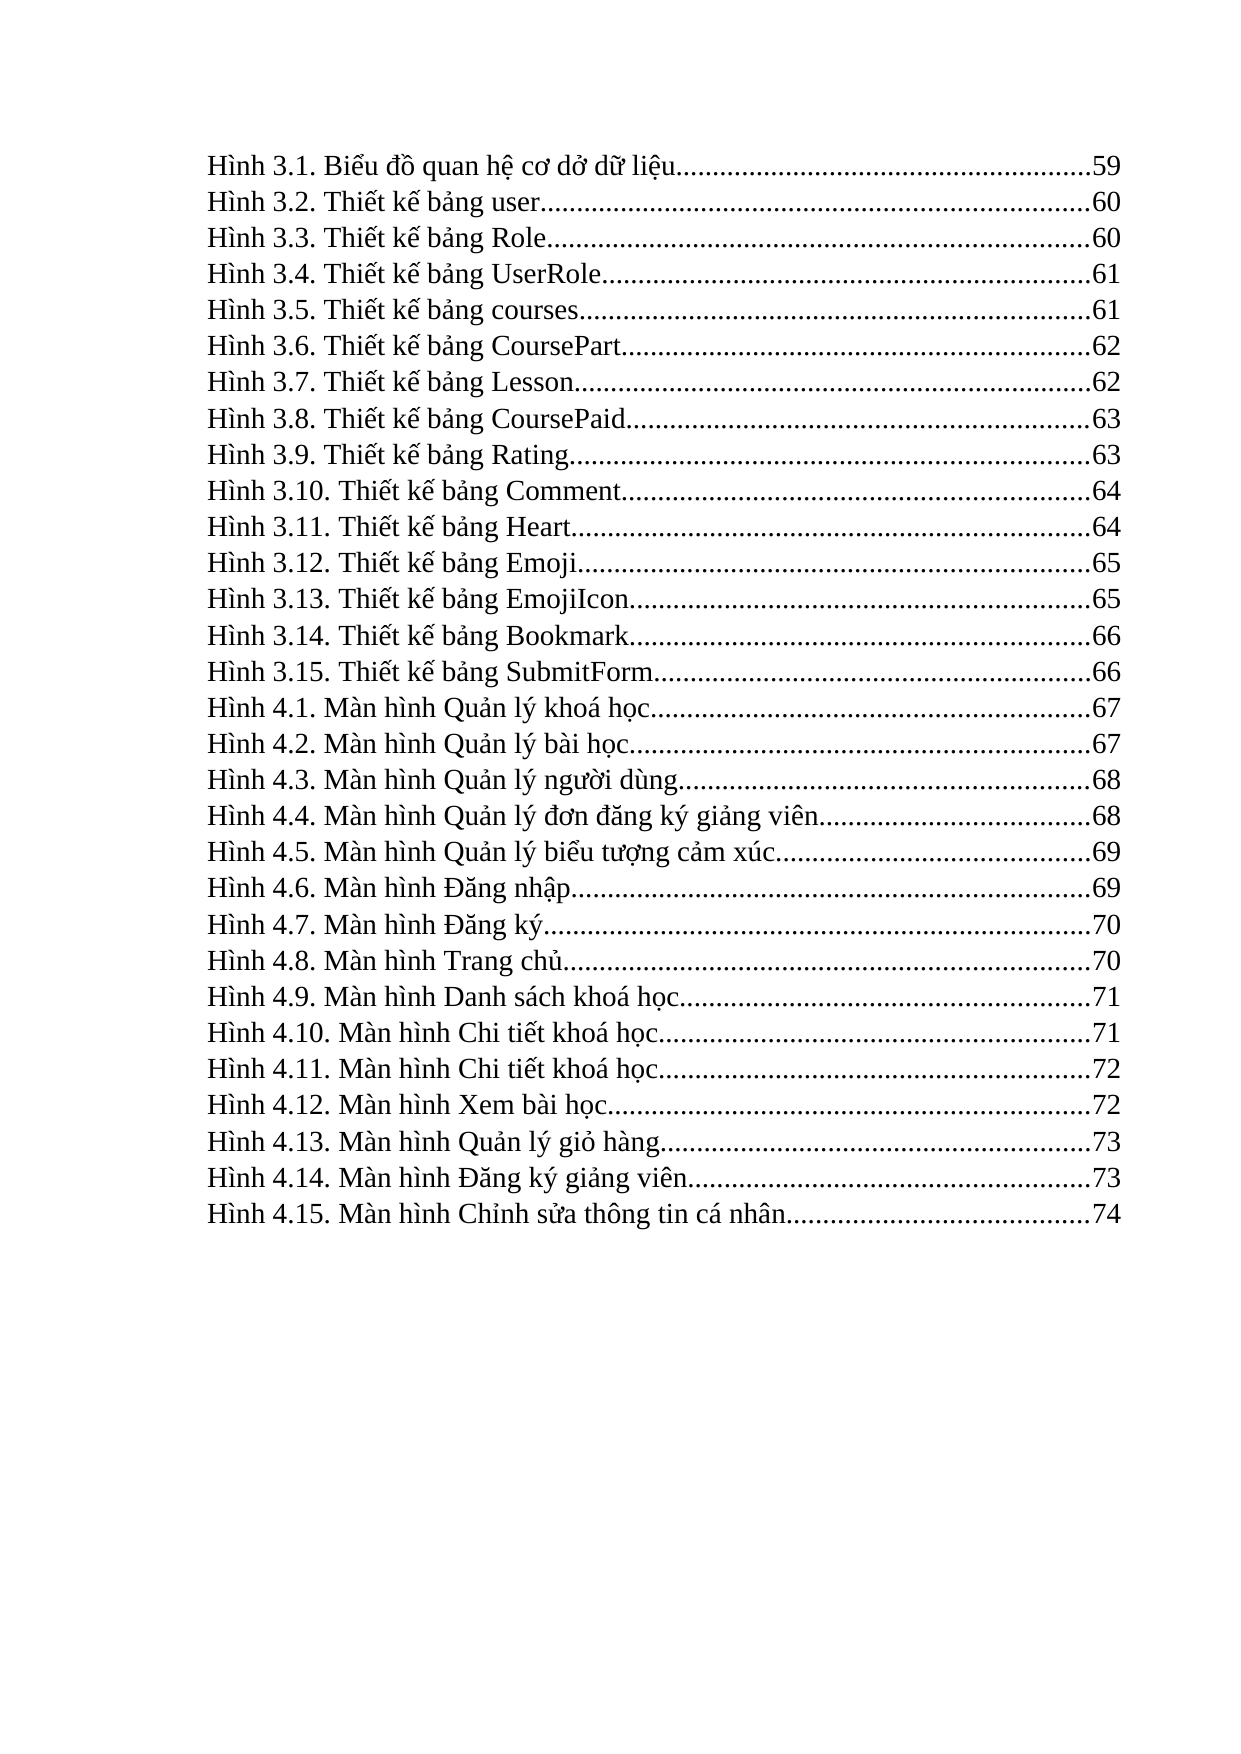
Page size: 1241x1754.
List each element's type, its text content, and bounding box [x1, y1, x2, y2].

text Hình 3.6. Thiết kế bảng CoursePart 62 [207, 328, 1122, 362]
text Hình 4.11. Màn hình Chi tiết khoá học 72 [207, 1051, 1122, 1085]
text Hình 3.9. Thiết kế bảng Rating 63 [207, 437, 1122, 470]
text Hình 3.14. Thiết kế bảng Bookmark 66 [207, 618, 1122, 651]
text Hình 4.7. Màn hình Đăng ký 70 [207, 907, 1122, 940]
text Hình 3.1. Biểu đồ quan hệ cơ dở dữ liệu 59 [207, 148, 1122, 181]
text Hình 4.10. Màn hình Chi tiết khoá học 71 [207, 1015, 1122, 1049]
text Hình 4.9. Màn hình Danh sách khoá học 71 [207, 979, 1122, 1013]
text Hình 3.13. Thiết kế bảng EmojiIcon 65 [207, 581, 1122, 615]
text Hình 3.5. Thiết kế bảng courses 61 [207, 292, 1122, 326]
text Hình 3.2. Thiết kế bảng user 60 [207, 184, 1122, 217]
text Hình 3.3. Thiết kế bảng Role 60 [207, 220, 1122, 253]
text Hình 4.1. Màn hình Quản lý khoá học 67 [207, 690, 1122, 723]
text Hình 3.11. Thiết kế bảng Heart 64 [207, 509, 1122, 543]
text Hình 3.8. Thiết kế bảng CoursePaid 63 [207, 401, 1122, 434]
text Hình 4.8. Màn hình Trang chủ 70 [207, 943, 1122, 976]
text Hình 4.3. Màn hình Quản lý người dùng 68 [207, 762, 1122, 796]
text Hình 4.5. Màn hình Quản lý biểu tượng cảm xúc 69 [207, 834, 1122, 868]
text Hình 4.2. Màn hình Quản lý bài học 67 [207, 726, 1122, 759]
text Hình 4.15. Màn hình Chỉnh sửa thông tin cá nhân 74 [207, 1196, 1122, 1229]
text Hình 3.4. Thiết kế bảng UserRole 61 [207, 256, 1122, 290]
text Hình 4.4. Màn hình Quản lý đơn đăng ký giảng viên 68 [207, 798, 1122, 832]
text Hình 4.13. Màn hình Quản lý giỏ hàng 73 [207, 1124, 1122, 1157]
text Hình 3.15. Thiết kế bảng SubmitForm 66 [207, 654, 1122, 687]
text Hình 3.10. Thiết kế bảng Comment 64 [207, 473, 1122, 507]
text Hình 4.12. Màn hình Xem bài học 72 [207, 1087, 1122, 1121]
text Hình 3.12. Thiết kế bảng Emoji 65 [207, 545, 1122, 579]
text Hình 4.14. Màn hình Đăng ký giảng viên 73 [207, 1160, 1122, 1193]
text Hình 4.6. Màn hình Đăng nhập 69 [207, 871, 1122, 904]
text Hình 3.7. Thiết kế bảng Lesson 62 [207, 364, 1122, 398]
